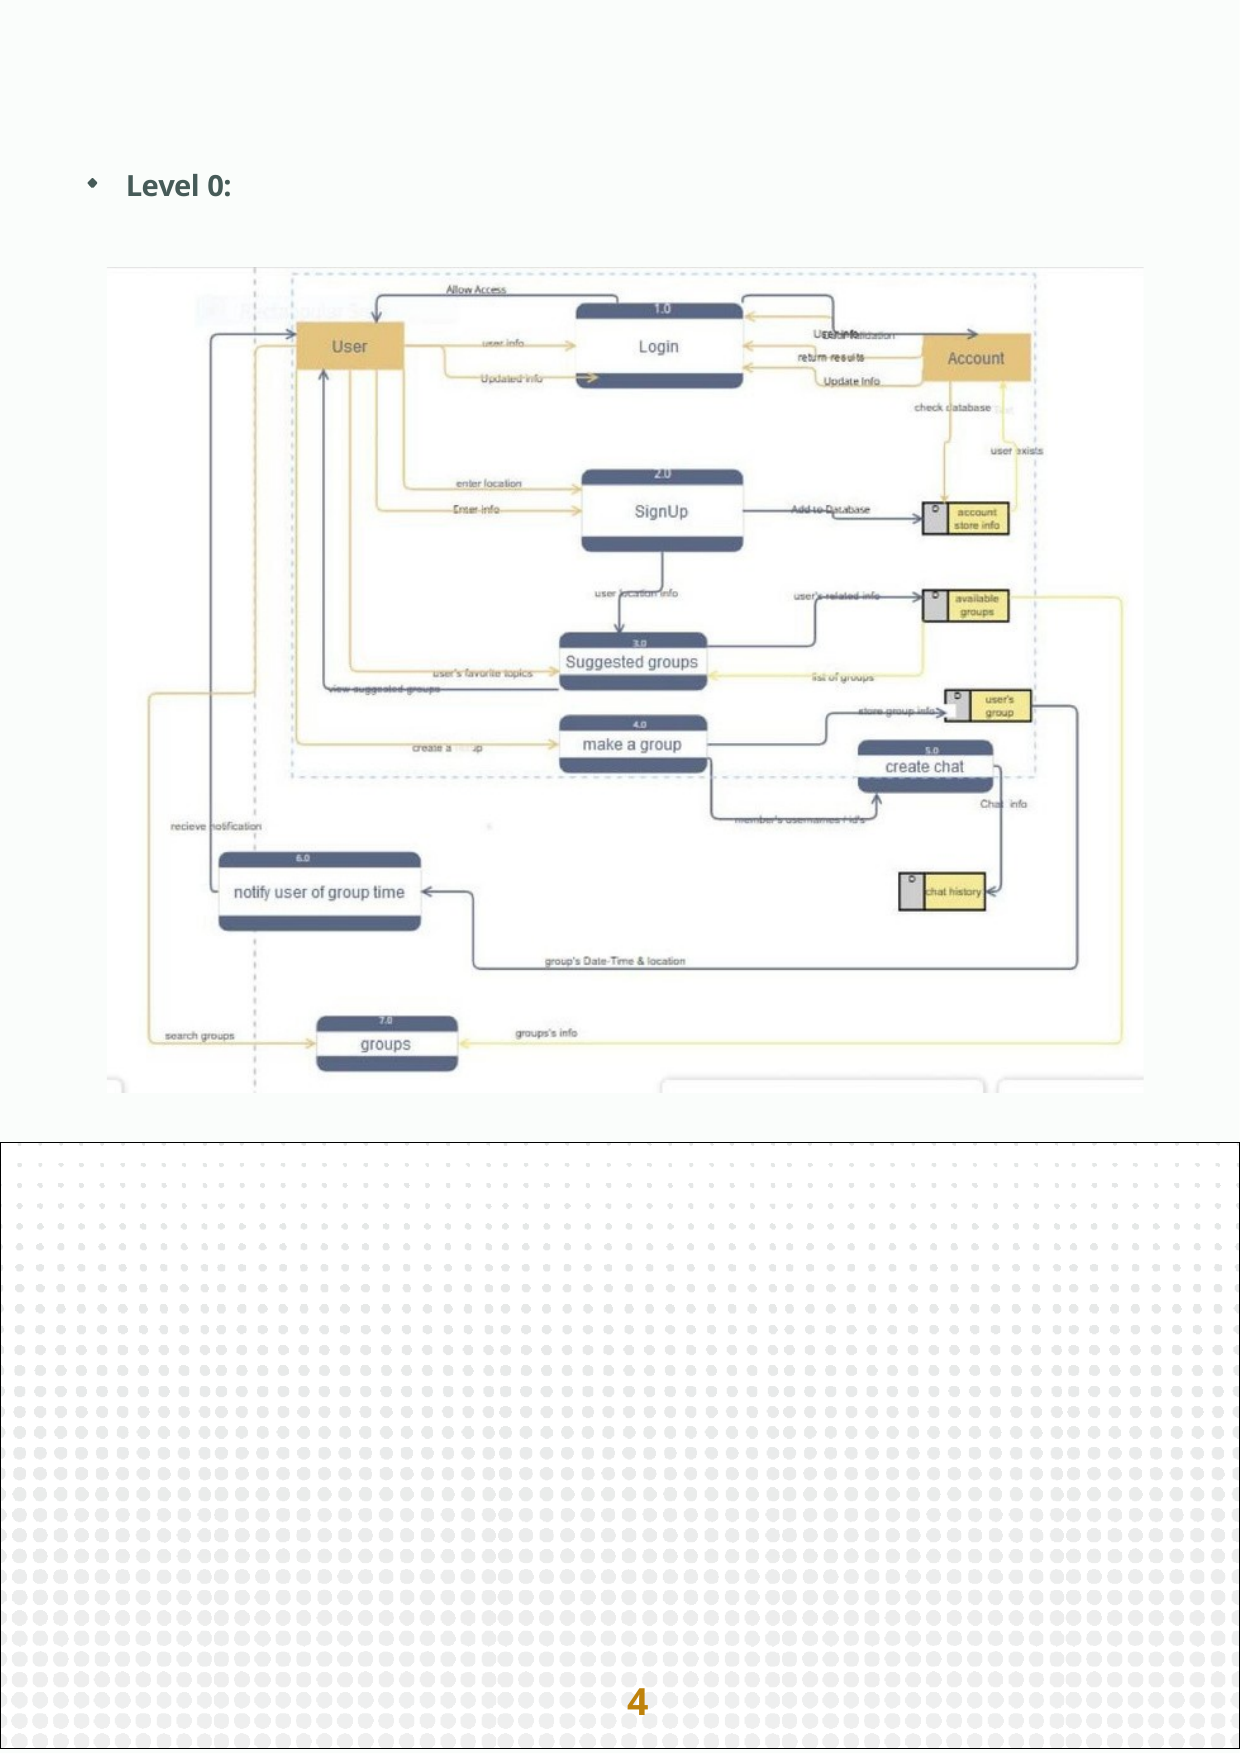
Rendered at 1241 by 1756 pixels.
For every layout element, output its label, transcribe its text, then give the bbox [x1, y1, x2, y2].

picture [106, 267, 1144, 1093]
picture [1, 1143, 1239, 1748]
text Level 0: [126, 165, 1226, 204]
